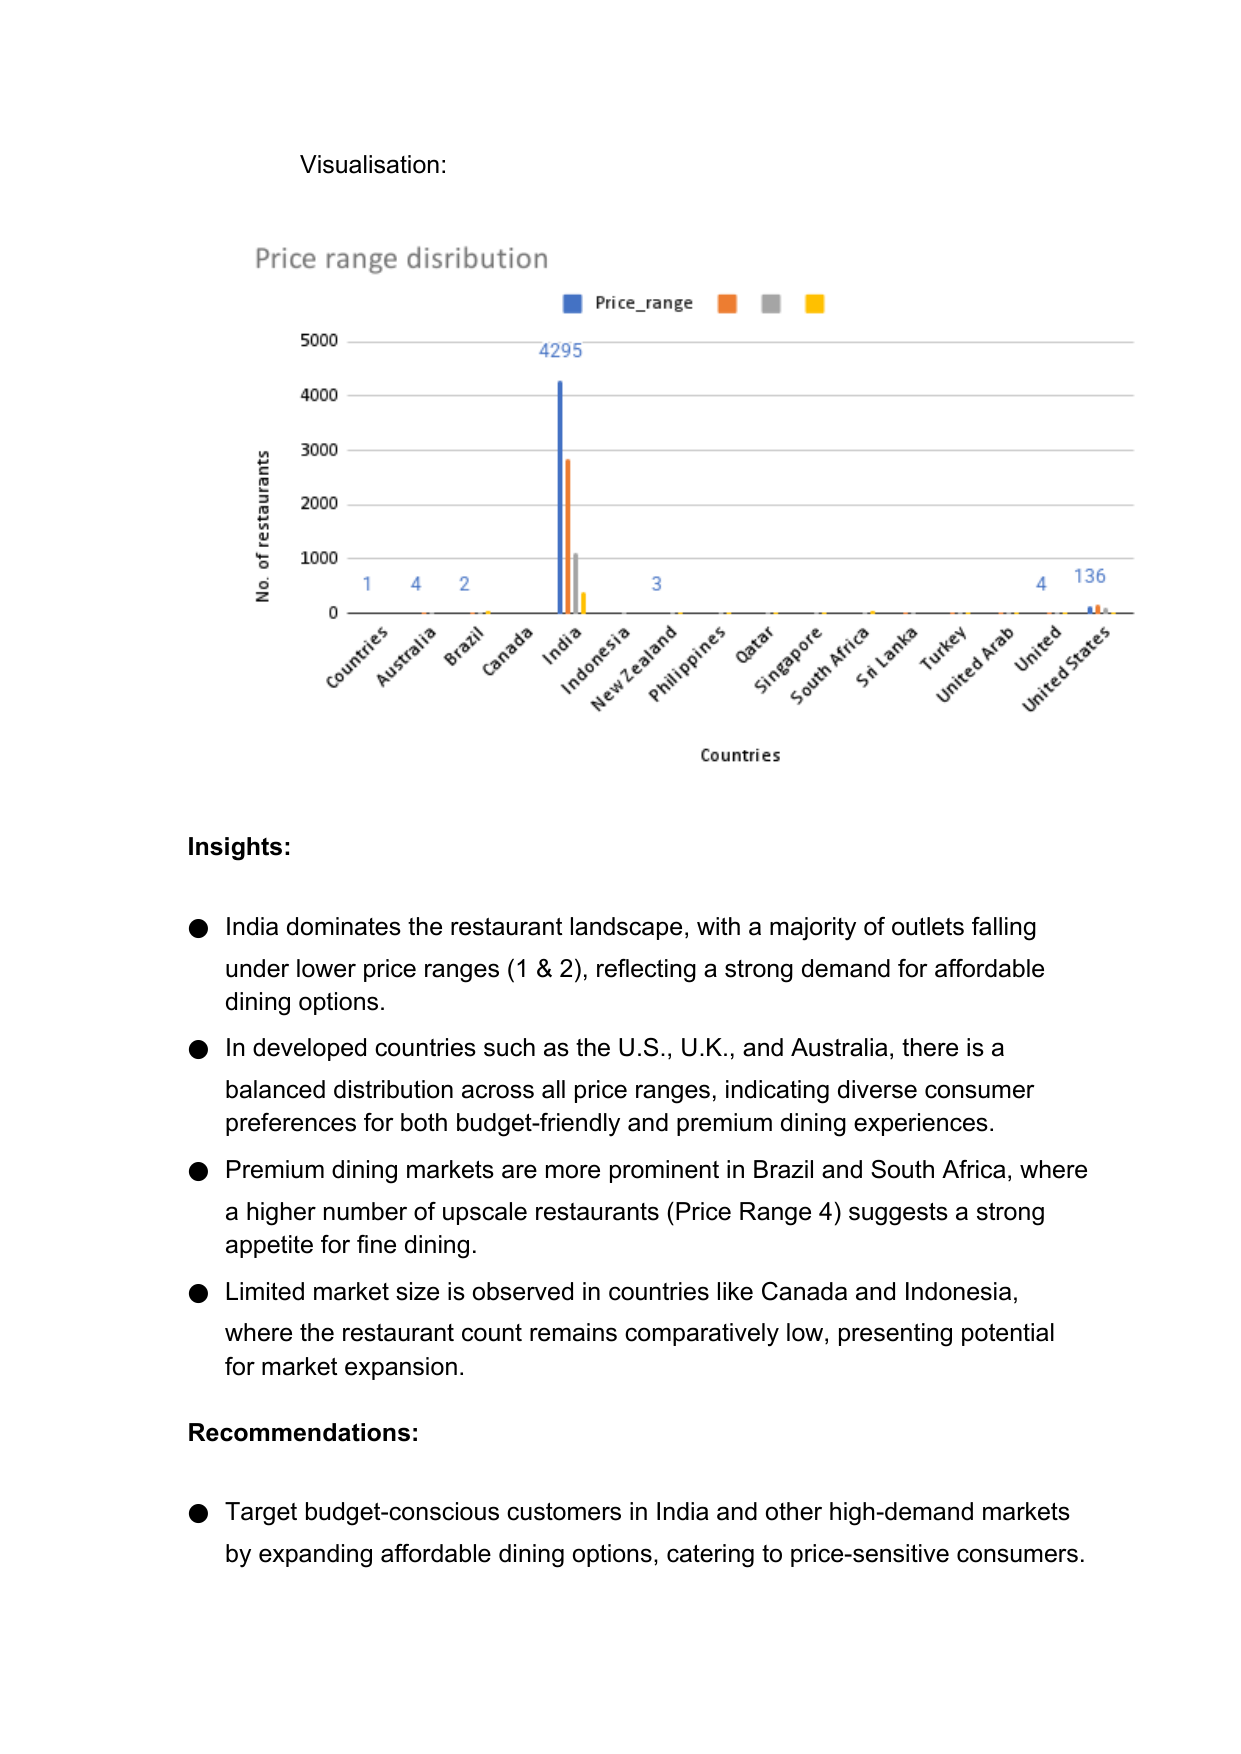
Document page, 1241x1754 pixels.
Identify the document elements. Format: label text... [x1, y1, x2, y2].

text Insights: [187, 832, 1090, 861]
list Limited market size is observed in countries like Canada and Indonesia, where the restaurant count remains comparatively low, presenting potential for market expansion. [187, 1263, 1090, 1380]
list Premium dining markets are more prominent in Brazil and South Africa, where a higher number of upscale restaurants (Price Range 4) suggests a strong appetite for fine dining. [187, 1141, 1090, 1259]
picture [225, 215, 1163, 796]
list In developed countries such as the U.S., U.K., and Australia, there is a balanced distribution across all price ranges, indicating diverse consumer preferences for both budget-friendly and premium dining experiences. [187, 1020, 1090, 1137]
list India dominates the restaurant landscape, with a majority of outlets falling under lower price ranges (1 & 2), reflecting a strong demand for affordable dining options. [187, 898, 1090, 1016]
text Visualisation: [225, 150, 1090, 215]
list Target budget-conscious customers in India and other high-demand markets by expanding affordable dining options, catering to price-sensitive consumers. [187, 1483, 1090, 1568]
text Recommendations: [187, 1417, 1090, 1446]
